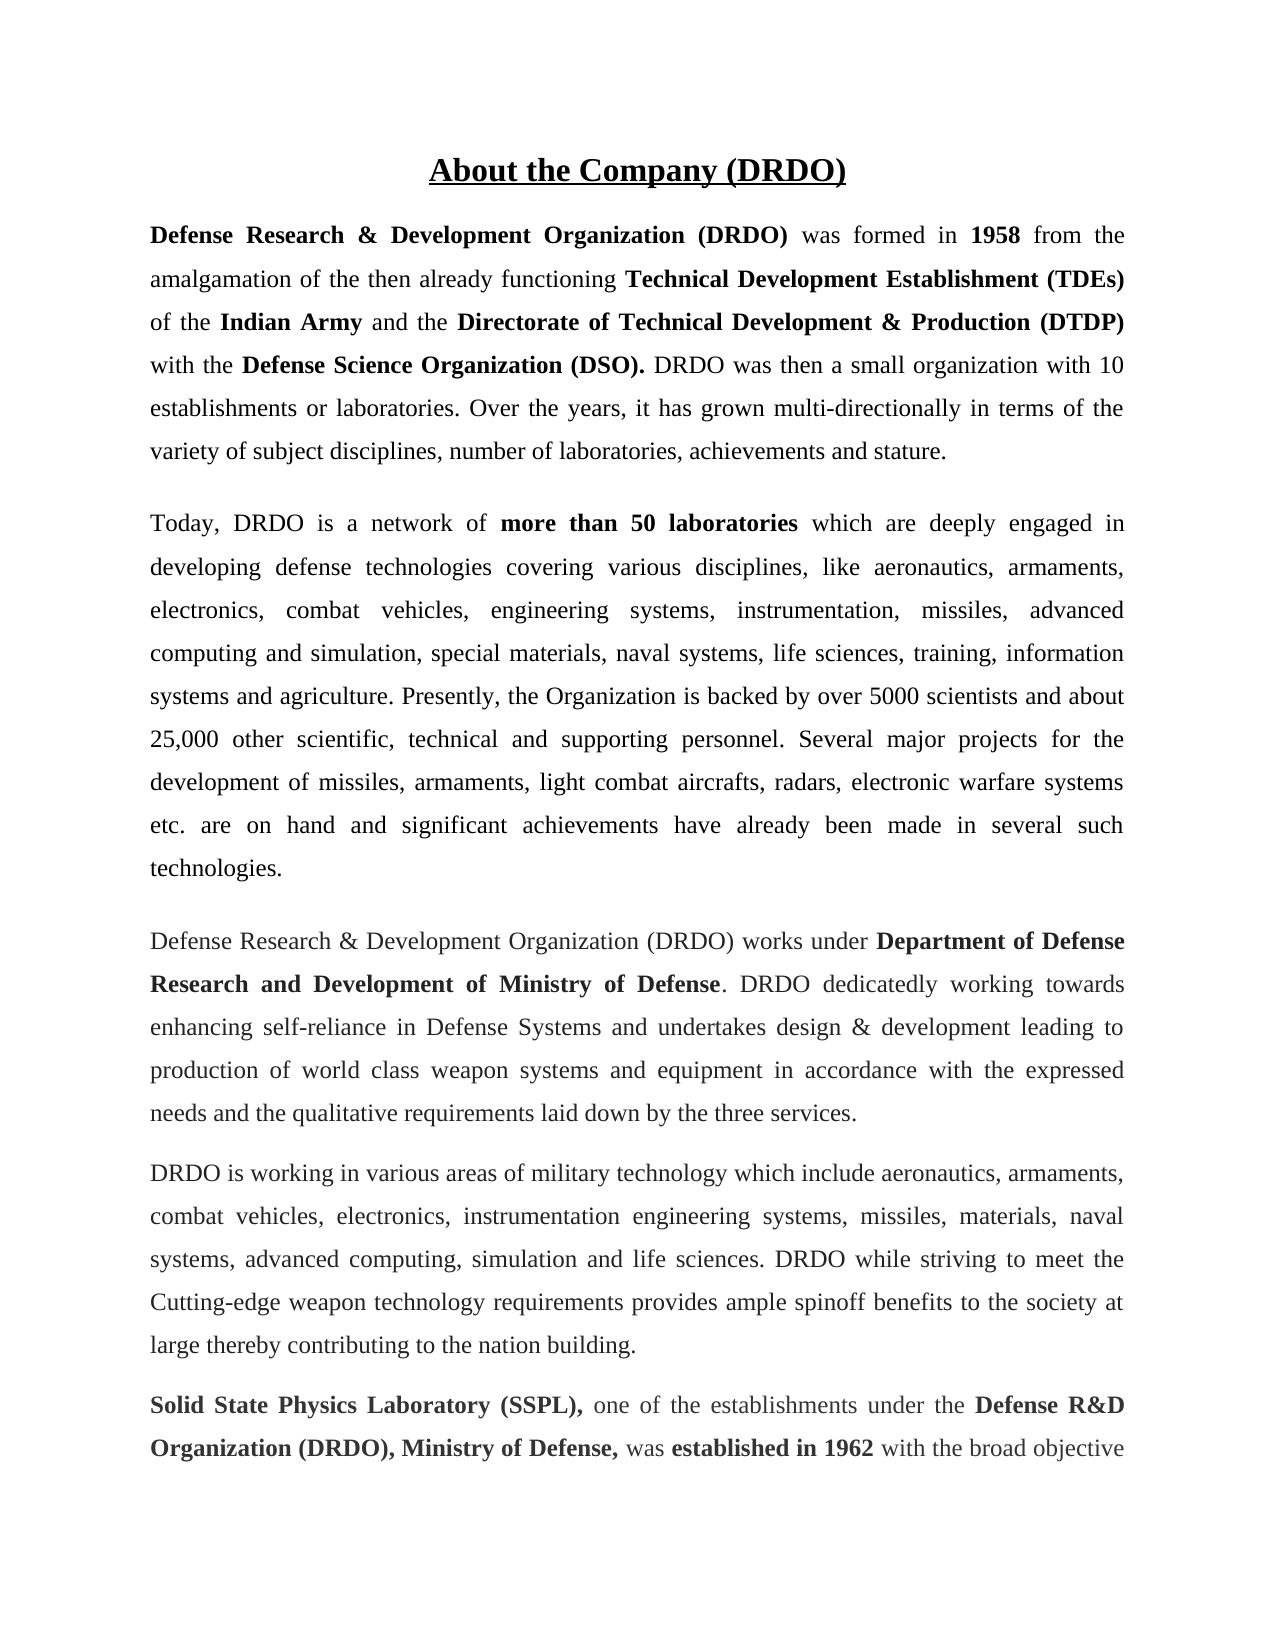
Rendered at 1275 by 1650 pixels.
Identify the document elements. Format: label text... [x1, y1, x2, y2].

text Defense Research & Development Organization (DRDO) works under Department of Defense Research and Development of Ministry of Defense. DRDO dedicatedly working towards enhancing self-reliance in Defense Systems and undertakes design & development leading to production of world class weapon systems and equipment in accordance with the expressed needs and the qualitative requirements laid down by the three services. [150, 926, 1125, 1127]
text Today, DRDO is a network of more than 50 laboratories which are deeply engaged in developing defense technologies covering various disciplines, like aeronautics, armaments, electronics, combat vehicles, engineering systems, instrumentation, missiles, advanced computing and simulation, special materials, naval systems, life sciences, training, information systems and agriculture. Presently, the Organization is backed by over 5000 scientists and about 25,000 other scientific, technical and supporting personnel. Several major projects for the development of missiles, armaments, light combat aircrafts, radars, electronic warfare systems etc. are on hand and significant achievements have already been made in several such technologies. [150, 508, 1125, 882]
text DRDO is working in various areas of military technology which include aeronautics, armaments, combat vehicles, electronics, instrumentation engineering systems, missiles, materials, naval systems, advanced computing, simulation and life sciences. DRDO while striving to meet the Cutting-edge weapon technology requirements provides ample spinoff benefits to the society at large thereby contributing to the nation building. [150, 1158, 1125, 1359]
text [150, 1390, 1125, 1462]
text About the Company (DRDO) [150, 150, 1125, 188]
text Defense Research & Development Organization (DRDO) was formed in 1958 from the amalgamation of the then already functioning Technical Development Establishment (TDEs) of the Indian Army and the Directorate of Technical Development & Production (DTDP) with the Defense Science Organization (DSO). DRDO was then a small organization with 10 establishments or laboratories. Over the years, it has grown multi-directionally in terms of the variety of subject disciplines, number of laboratories, achievements and stature. [150, 221, 1125, 465]
